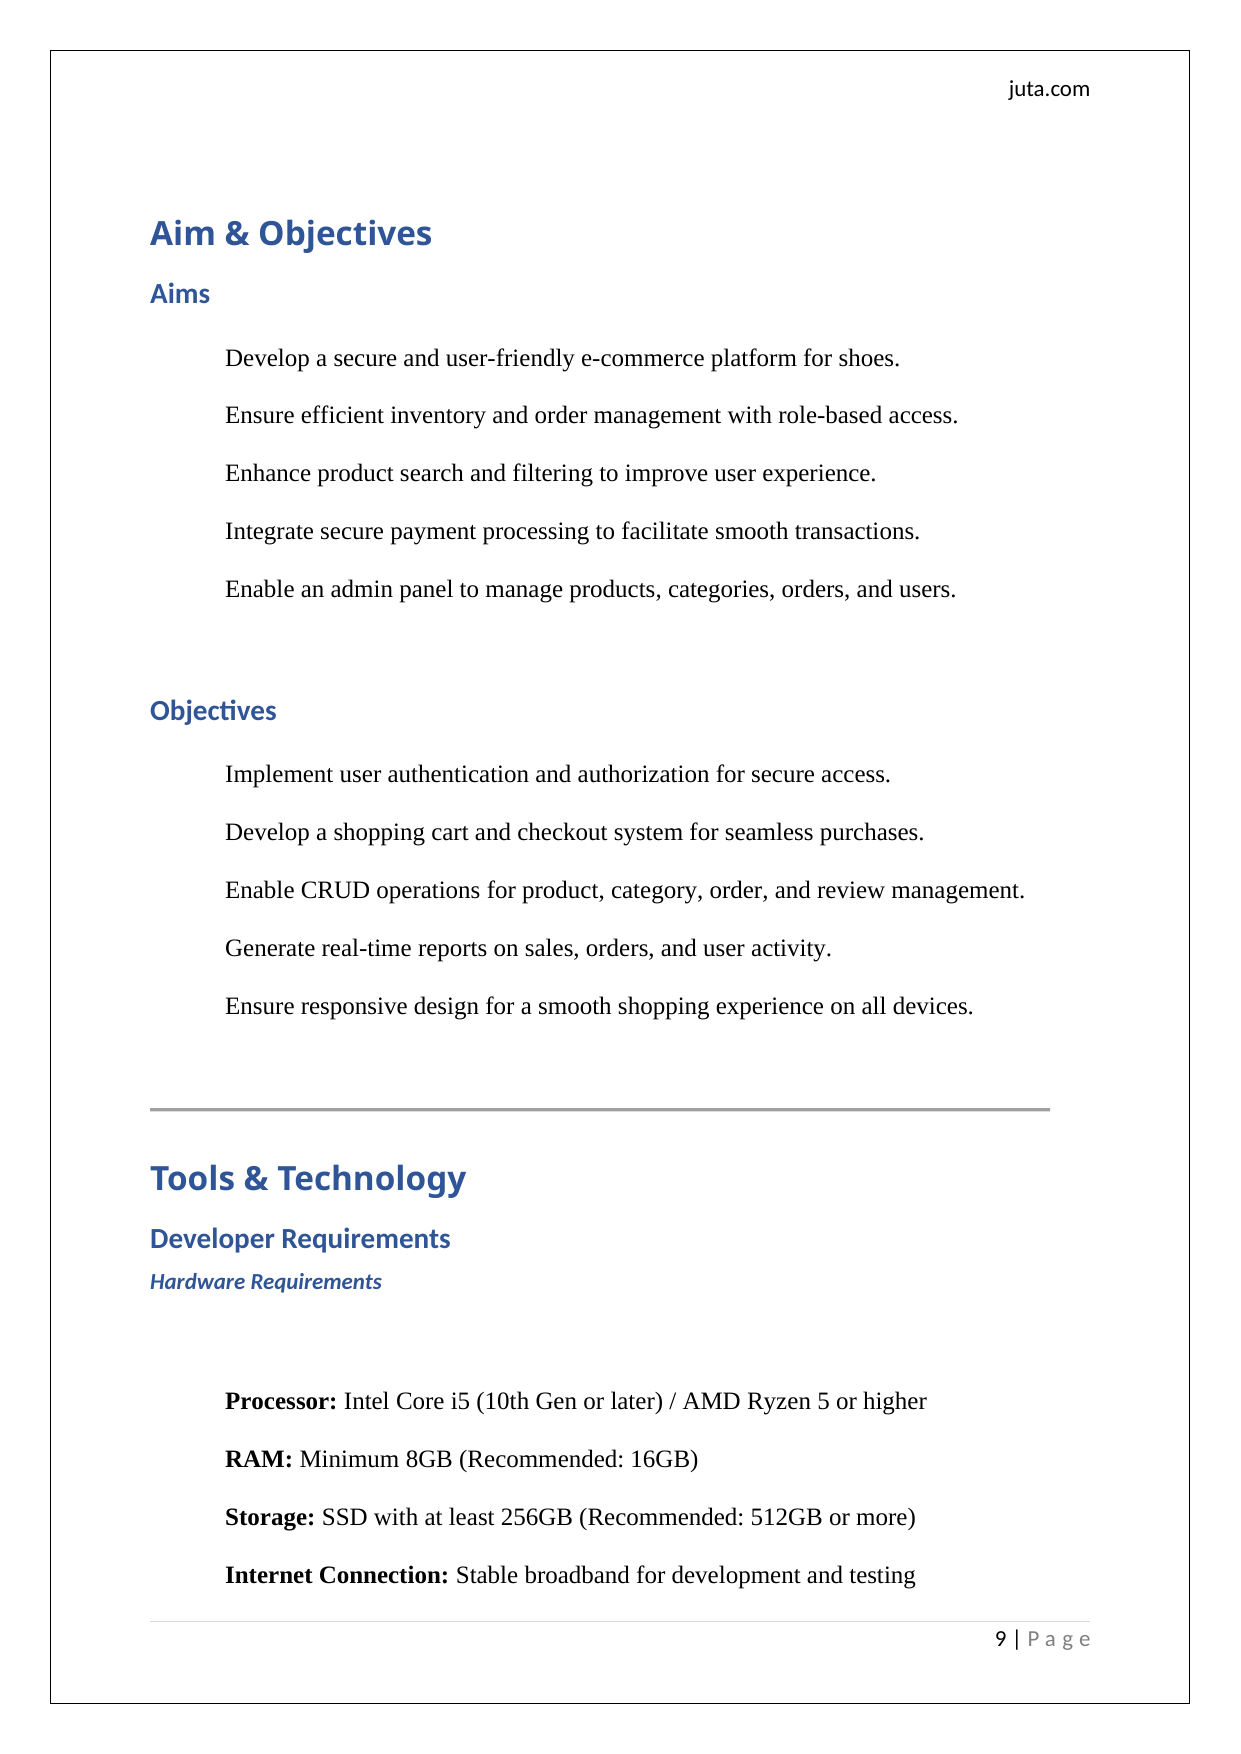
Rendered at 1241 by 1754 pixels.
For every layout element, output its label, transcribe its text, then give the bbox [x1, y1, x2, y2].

subtitle Objectives [150, 692, 1090, 727]
text Internet Connection: Stable broadband for development and testing [225, 1560, 1090, 1589]
text Implement user authentication and authorization for secure access. [225, 759, 1090, 788]
text RAM: Minimum 8GB (Recommended: 16GB) [225, 1444, 1090, 1473]
text Storage: SSD with at least 256GB (Recommended: 512GB or more) [225, 1502, 1090, 1531]
subtitle Aim & Objectives [150, 209, 1090, 255]
subtitle Hardware Requirements [150, 1267, 1090, 1295]
text Develop a shopping cart and checkout system for seamless purchases. [225, 817, 1090, 846]
text Develop a secure and user-friendly e-commerce platform for shoes. [225, 343, 1090, 371]
text Enhance product search and filtering to improve user experience. [225, 458, 1090, 487]
text Integrate secure payment processing to facilitate smooth transactions. [225, 516, 1090, 545]
subtitle Developer Requirements [150, 1221, 1090, 1256]
text Ensure responsive design for a smooth shopping experience on all devices. [225, 991, 1090, 1019]
text Enable CRUD operations for product, category, order, and review management. [225, 875, 1090, 904]
subtitle Tools & Technology [150, 1155, 1090, 1200]
text Enable an admin panel to manage products, categories, orders, and users. [225, 574, 1090, 603]
text Generate real-time reports on sales, orders, and user activity. [225, 933, 1090, 962]
text Processor: Intel Core i5 (10th Gen or later) / AMD Ryzen 5 or higher [225, 1386, 1090, 1415]
subtitle Aims [150, 275, 1090, 311]
text Ensure efficient inventory and order management with role-based access. [225, 401, 1090, 429]
